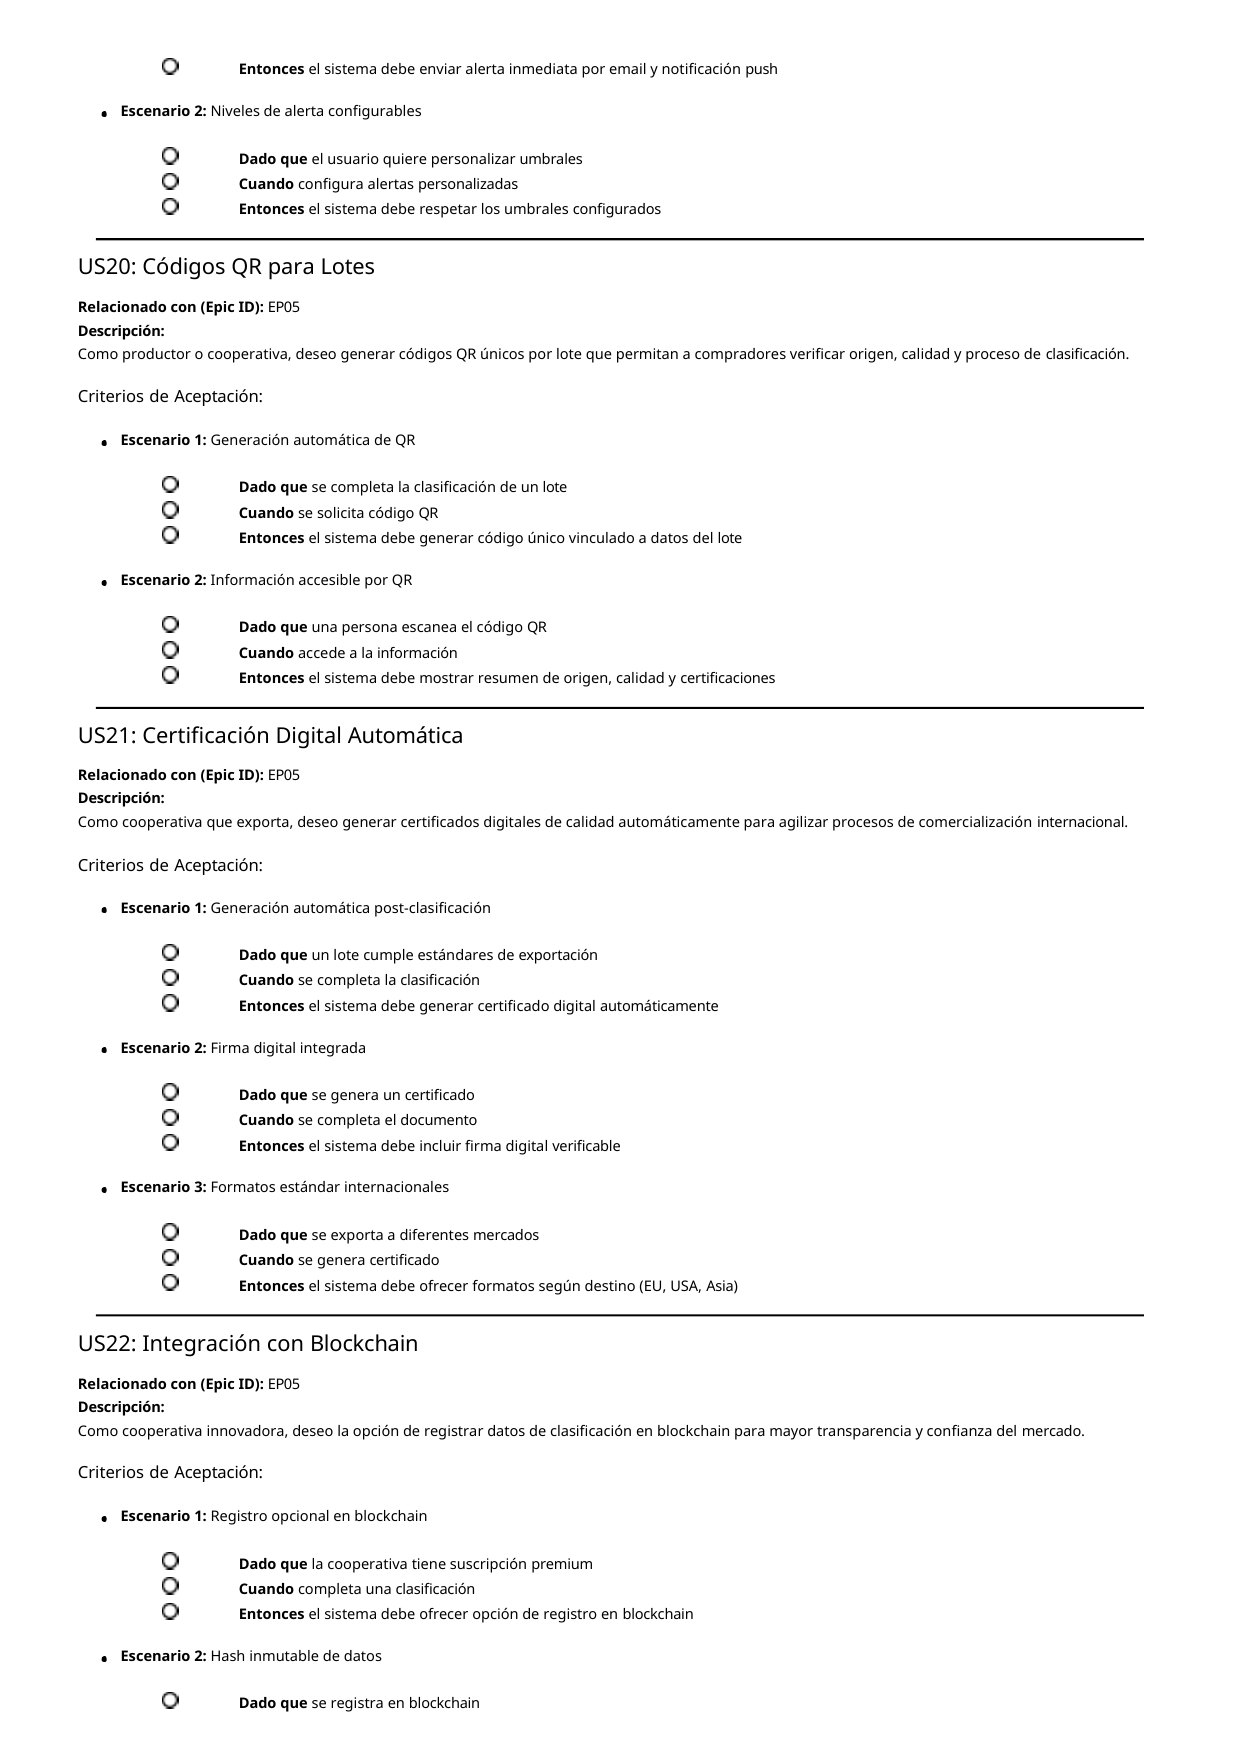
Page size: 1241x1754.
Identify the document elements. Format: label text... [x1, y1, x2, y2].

text Descripción: [78, 1397, 1166, 1417]
list Cuando se completa la clasificación [161, 968, 1166, 990]
picture [162, 994, 179, 1012]
picture [162, 147, 179, 165]
text Criterios de Aceptación: [78, 1461, 1166, 1483]
text US20: Códigos QR para Lotes [78, 251, 1166, 281]
list Dado que se genera un certificado [161, 1083, 1166, 1105]
picture [162, 969, 179, 986]
picture [162, 1223, 179, 1241]
picture [162, 476, 179, 493]
list Cuando se genera certificado [161, 1248, 1166, 1270]
text US22: Integración con Blockchain [78, 1328, 1166, 1358]
text Escenario 3: Formatos estándar internacionales [102, 1173, 1166, 1205]
picture [162, 1109, 179, 1126]
text Escenario 1: Generación automática post-clasificación [102, 893, 1166, 925]
text Como cooperativa innovadora, deseo la opción de registrar datos de clasificación en blockchain para mayor transparencia y confianza del mercado. [78, 1420, 1166, 1440]
list Entonces el sistema debe respetar los umbrales configurados [161, 197, 1166, 219]
list Dado que la cooperativa tiene suscripción premium [161, 1552, 1166, 1573]
picture [162, 1603, 179, 1620]
picture [162, 198, 179, 215]
picture [162, 1083, 179, 1101]
text Criterios de Aceptación: [78, 853, 1166, 876]
list Entonces el sistema debe incluir firma digital verificable [161, 1133, 1166, 1155]
text Como cooperativa que exporta, deseo generar certificados digitales de calidad automáticamente para agilizar procesos de comercialización internacional. [78, 812, 1166, 832]
picture [162, 1577, 179, 1595]
text Criterios de Aceptación: [78, 384, 1166, 407]
picture [162, 641, 179, 659]
text Escenario 1: Generación automática de QR [102, 426, 1166, 457]
list Dado que el usuario quiere personalizar umbrales [161, 147, 1166, 168]
text Relacionado con (Epic ID): EP05 [78, 1373, 1166, 1393]
text Relacionado con (Epic ID): EP05 [78, 765, 1166, 785]
text Relacionado con (Epic ID): EP05 [78, 297, 1166, 317]
list Cuando se solicita código QR [161, 501, 1166, 522]
list Dado que se registra en blockchain [161, 1691, 1166, 1713]
picture [162, 58, 179, 75]
picture [162, 616, 179, 633]
list Cuando configura alertas personalizadas [161, 172, 1166, 194]
picture [162, 501, 179, 519]
text Escenario 1: Registro opcional en blockchain [102, 1502, 1166, 1533]
list Entonces el sistema debe mostrar resumen de origen, calidad y certificaciones [161, 666, 1166, 688]
picture [162, 1274, 179, 1291]
picture [162, 1134, 179, 1151]
text Escenario 2: Información accesible por QR [102, 566, 1166, 597]
picture [162, 1552, 179, 1570]
text US21: Certificación Digital Automática [78, 720, 1166, 749]
list Dado que se exporta a diferentes mercados [161, 1223, 1166, 1244]
picture [162, 944, 179, 961]
list Cuando completa una clasificación [161, 1577, 1166, 1599]
list Dado que un lote cumple estándares de exportación [161, 943, 1166, 965]
picture [162, 666, 179, 684]
list Dado que una persona escanea el código QR [161, 615, 1166, 637]
list Cuando se completa el documento [161, 1108, 1166, 1130]
text Escenario 2: Hash inmutable de datos [102, 1642, 1166, 1673]
picture [162, 526, 179, 544]
list Entonces el sistema debe generar certificado digital automáticamente [161, 994, 1166, 1015]
picture [162, 1249, 179, 1266]
picture [162, 1692, 179, 1709]
text Escenario 2: Niveles de alerta configurables [102, 97, 1166, 128]
picture [162, 173, 179, 190]
text Descripción: [78, 321, 1166, 341]
text Descripción: [78, 788, 1166, 808]
list Entonces el sistema debe ofrecer opción de registro en blockchain [161, 1602, 1166, 1624]
text Como productor o cooperativa, deseo generar códigos QR únicos por lote que permitan a compradores verificar origen, calidad y proceso de clasificación. [78, 344, 1166, 364]
list Entonces el sistema debe generar código único vinculado a datos del lote [161, 526, 1166, 548]
list Cuando accede a la información [161, 641, 1166, 662]
list Entonces el sistema debe enviar alerta inmediata por email y notificación push [161, 57, 1166, 79]
list Entonces el sistema debe ofrecer formatos según destino (EU, USA, Asia) [161, 1273, 1166, 1295]
text Escenario 2: Firma digital integrada [102, 1033, 1166, 1065]
list Dado que se completa la clasificación de un lote [161, 475, 1166, 497]
